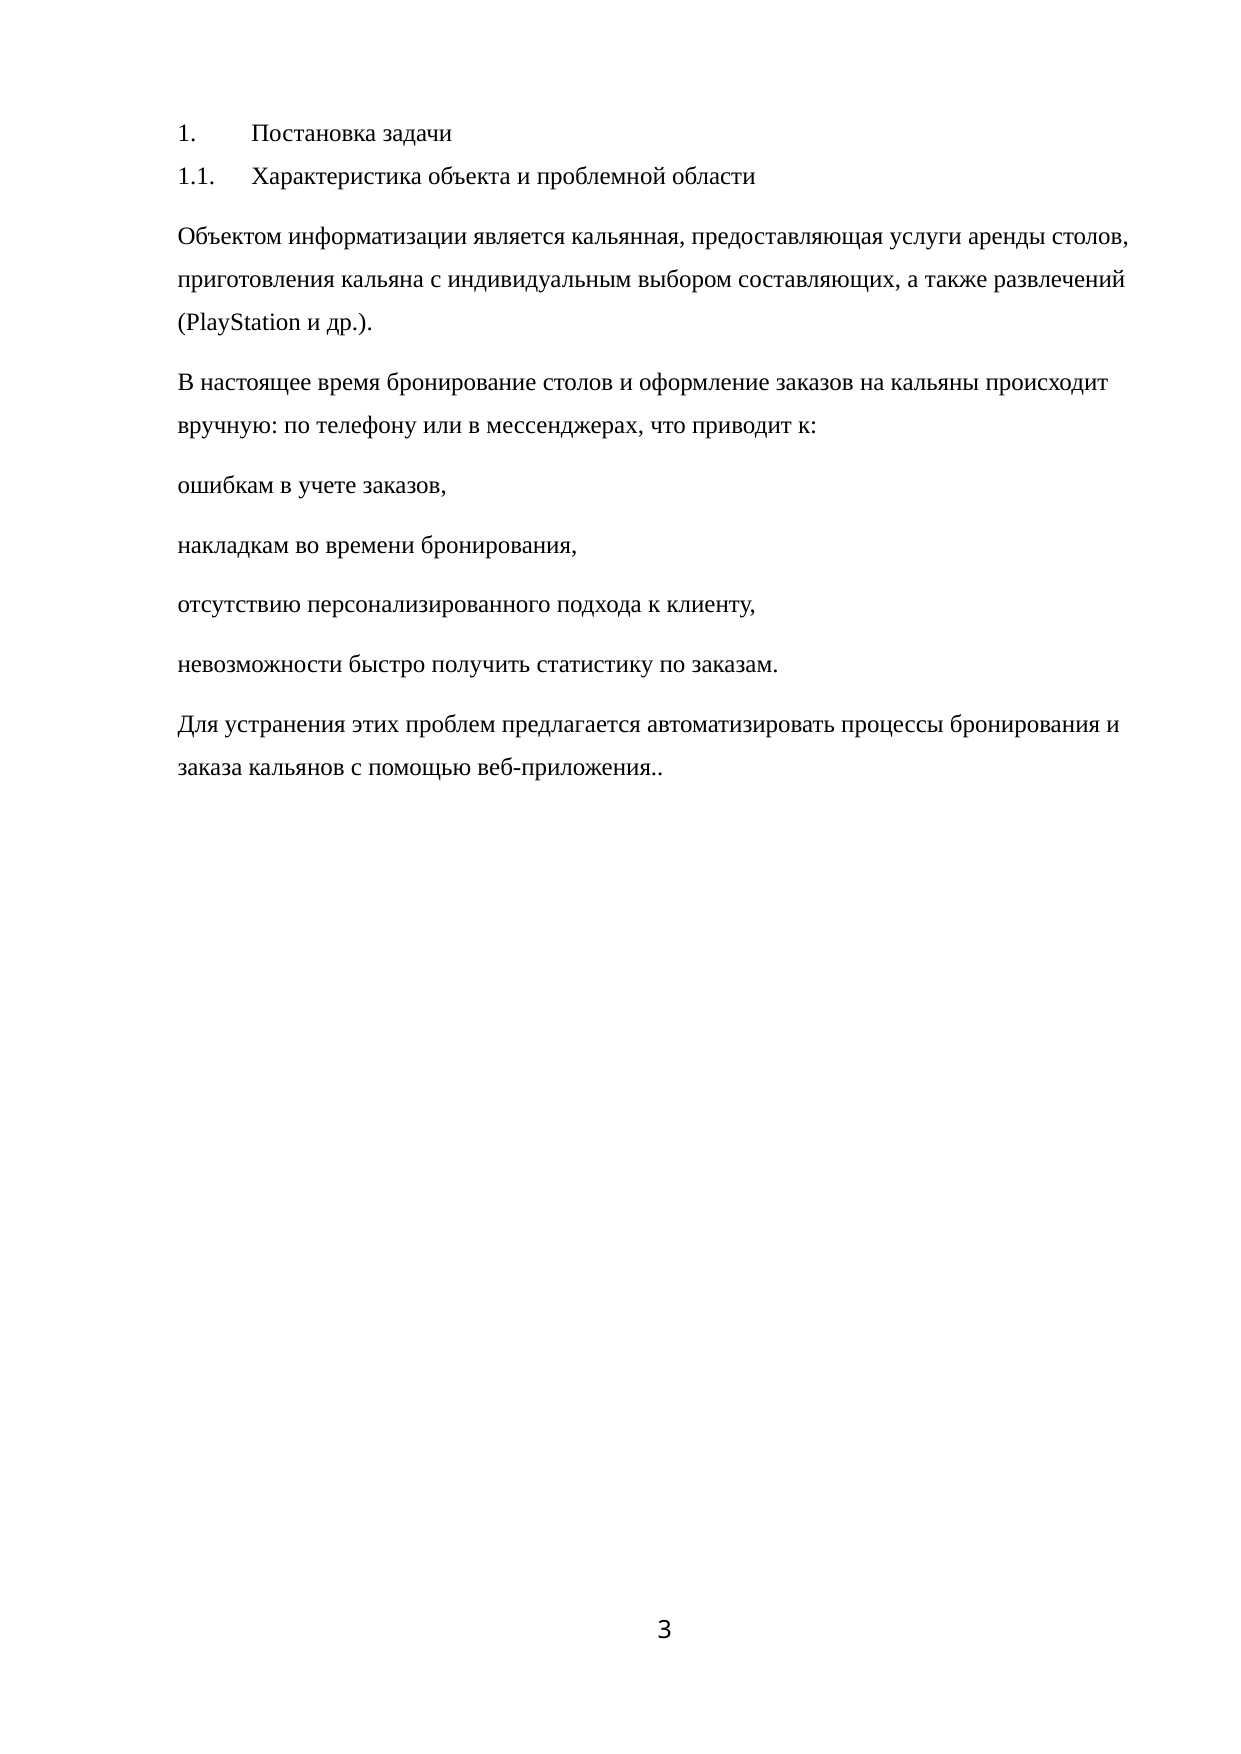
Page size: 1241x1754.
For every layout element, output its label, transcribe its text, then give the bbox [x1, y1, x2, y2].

text отсутствию персонализированного подхода к клиенту, [177, 589, 1152, 618]
text В настоящее время бронирование столов и оформление заказов на кальяны происходит вручную: по телефону или в мессенджерах, что приводит к: [177, 367, 1152, 439]
list Характеристика объекта и проблемной области [177, 161, 1152, 190]
text ошибкам в учете заказов, [177, 470, 1152, 499]
text Объектом информатизации является кальянная, предоставляющая услуги аренды столов, приготовления кальяна с индивидуальным выбором составляющих, а также развлечений (PlayStation и др.). [177, 221, 1152, 336]
list Постановка задачи [177, 118, 1152, 147]
text невозможности быстро получить статистику по заказам. [177, 649, 1152, 678]
text накладкам во времени бронирования, [177, 530, 1152, 558]
text Для устранения этих проблем предлагается автоматизировать процессы бронирования и заказа кальянов с помощью веб-приложения.. [177, 709, 1152, 781]
